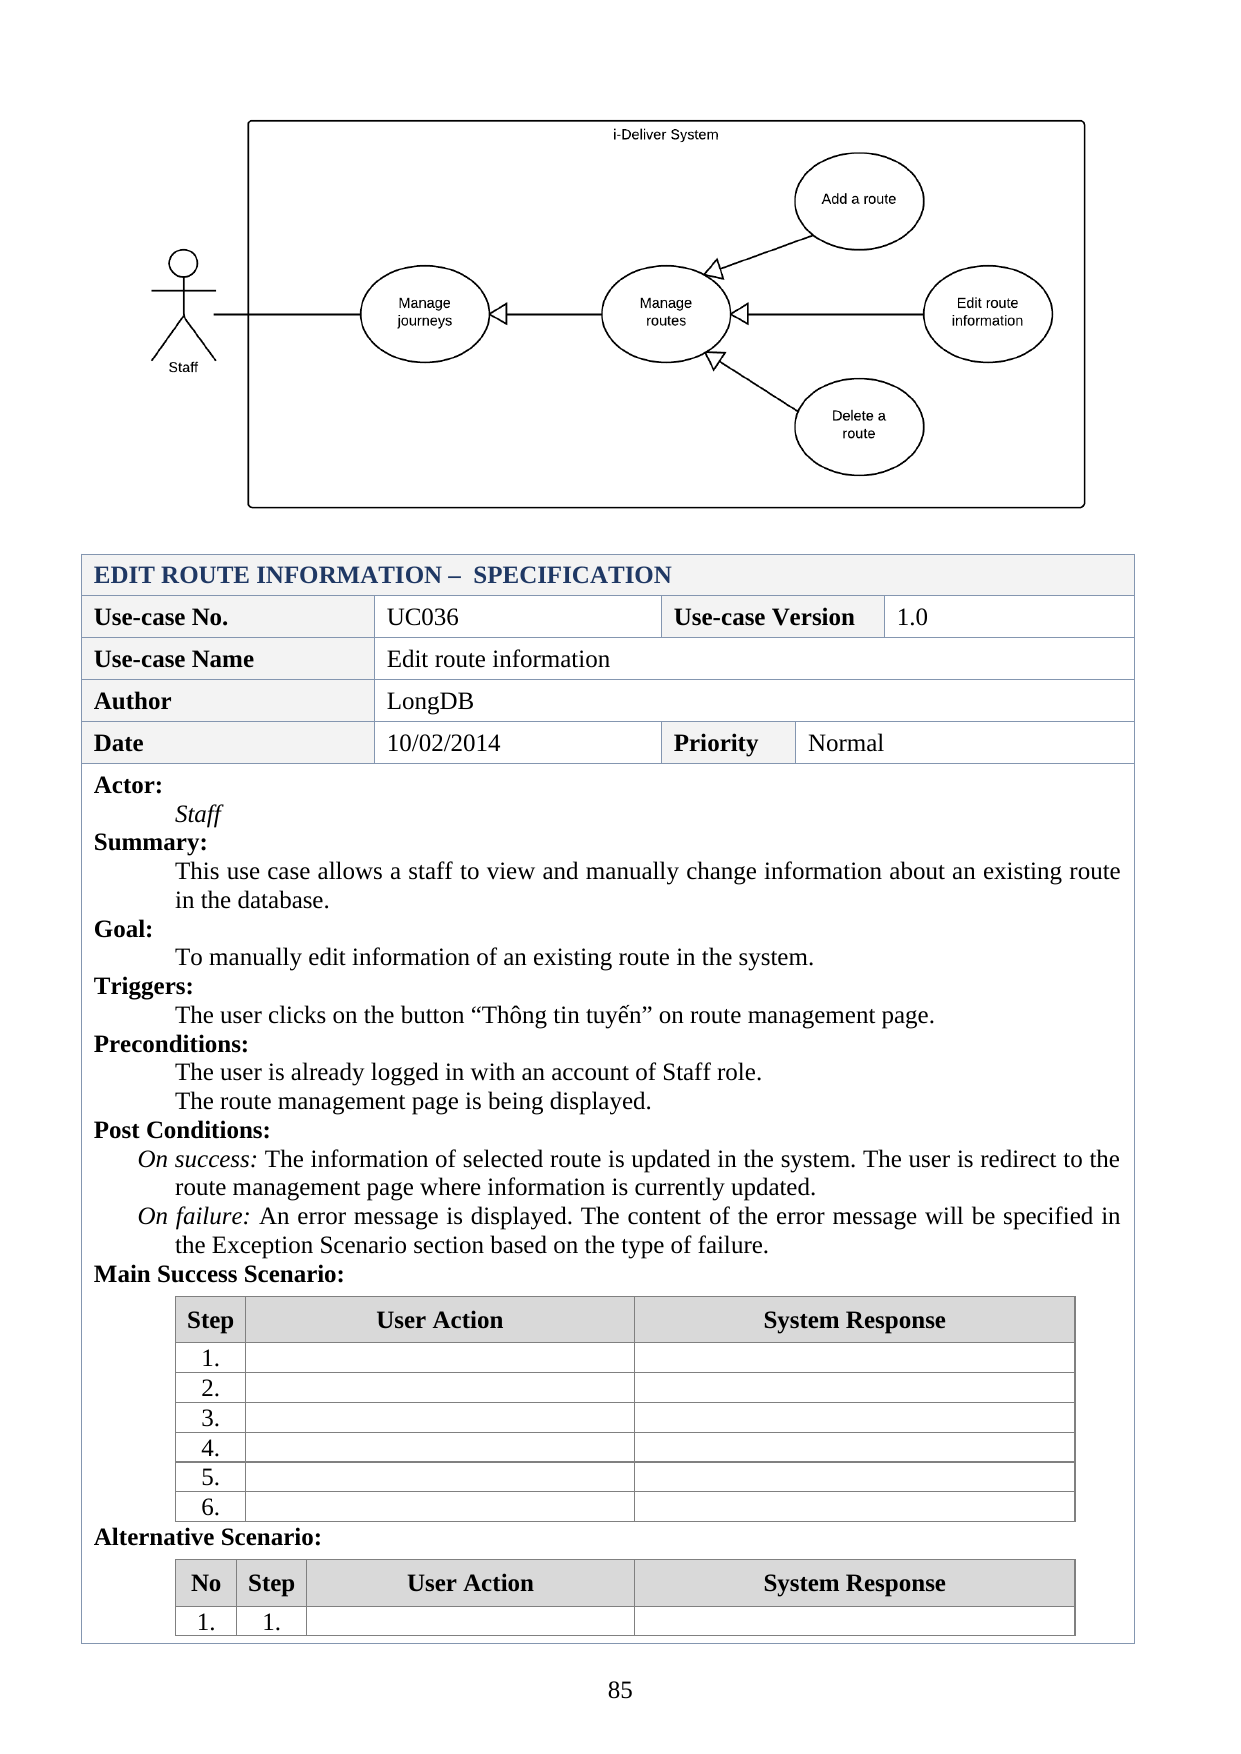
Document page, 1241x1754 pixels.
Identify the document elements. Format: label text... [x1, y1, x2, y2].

table_cell Normal [796, 722, 1134, 763]
table_cell Use-case Name [82, 638, 374, 679]
table_cell LongDB [375, 680, 1134, 721]
table_cell Priority [662, 722, 795, 763]
table_cell Author [82, 680, 374, 721]
table_cell 10/02/2014 [375, 722, 661, 763]
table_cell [82, 764, 1134, 1642]
table_cell UC036 [375, 596, 661, 637]
table_cell Use-case No. [82, 596, 374, 637]
picture [112, 103, 1128, 535]
table_cell Edit route information [375, 638, 1134, 679]
table_cell Date [82, 722, 374, 763]
table_cell 1.0 [885, 596, 1134, 637]
table_header EDIT ROUTE INFORMATION – SPECIFICATION [82, 555, 1134, 595]
table_cell Use-case Version [662, 596, 884, 637]
